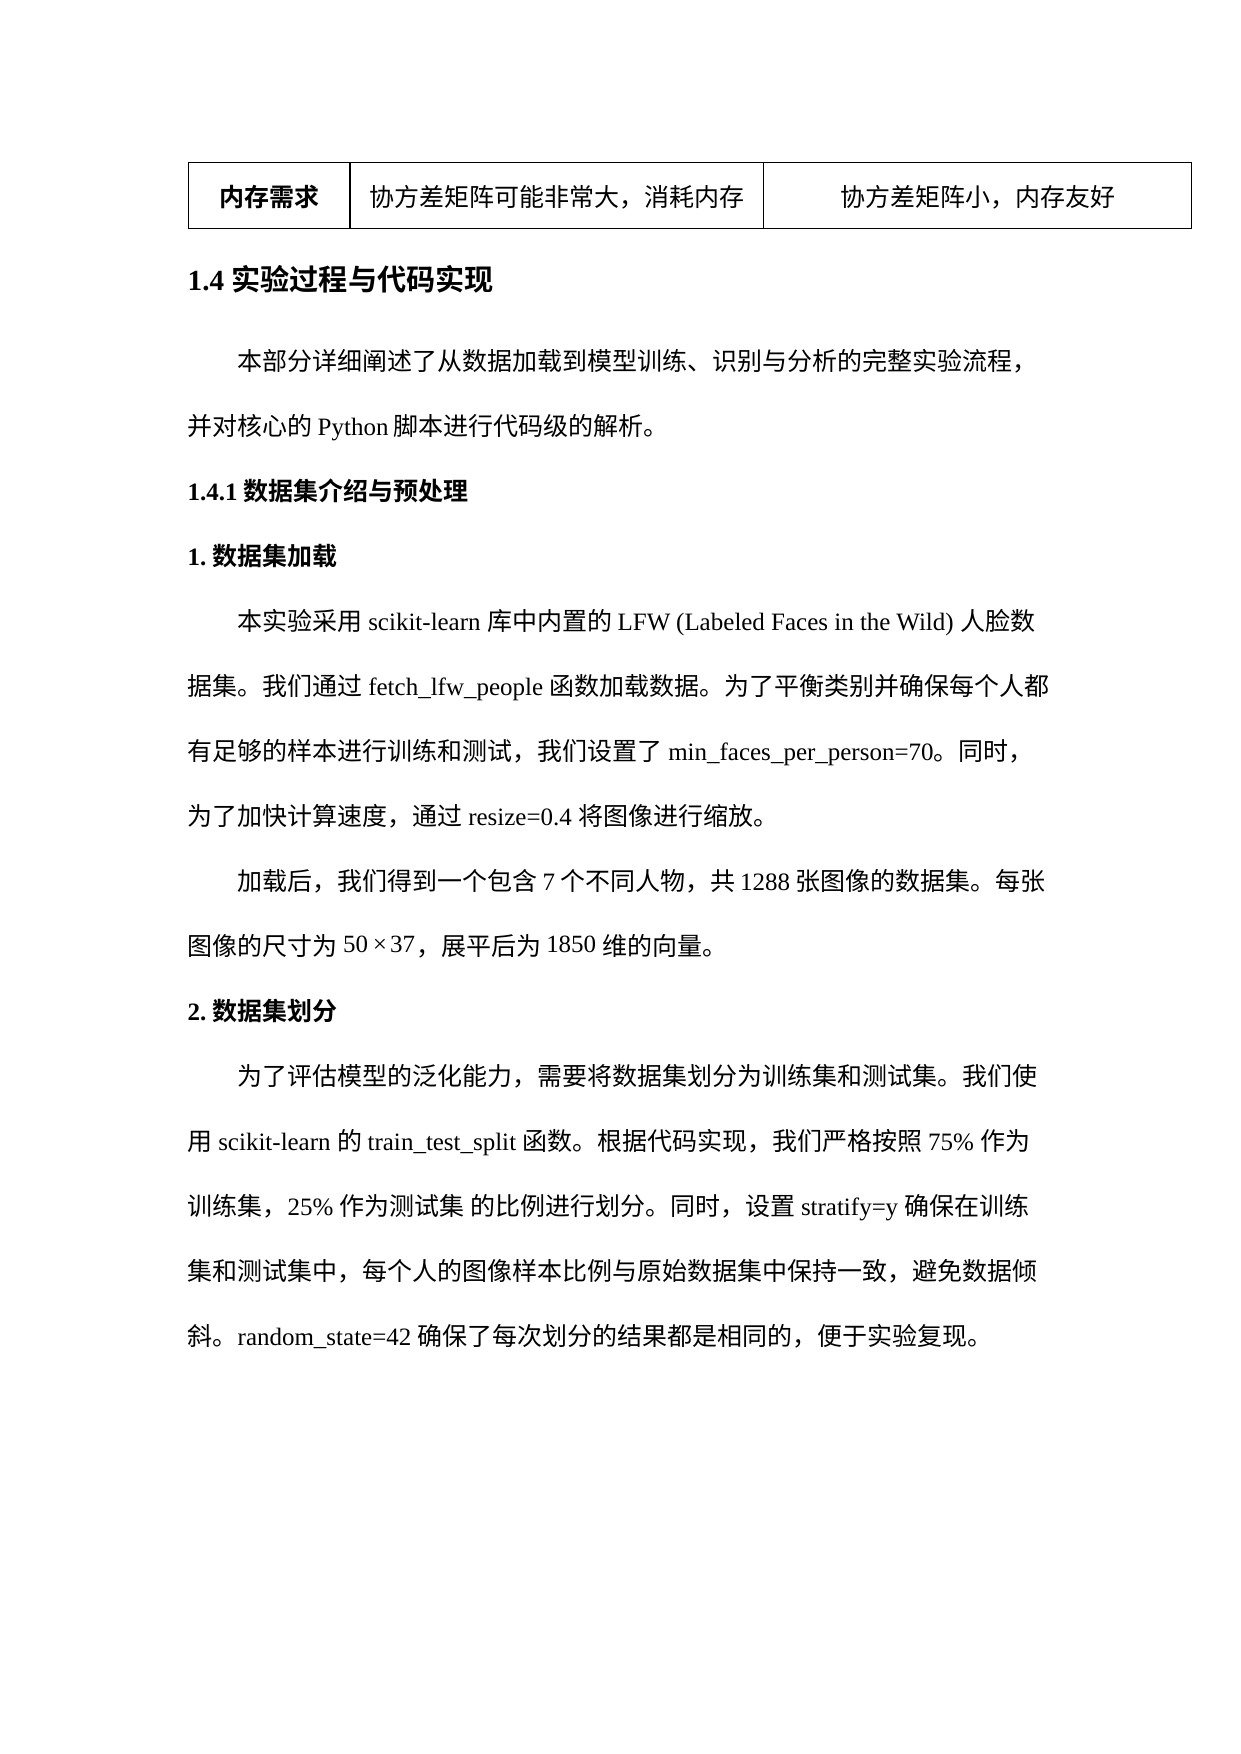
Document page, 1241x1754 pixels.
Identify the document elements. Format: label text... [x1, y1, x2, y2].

text 1. 数据集加载 [187, 522, 1053, 587]
text 2. 数据集划分 [187, 977, 1053, 1042]
subtitle 1.4.1 数据集介绍与预处理 [187, 457, 1053, 522]
text 本实验采用 scikit-learn 库中内置的 LFW (Labeled Faces in the Wild) 人脸数据集。我们通过 fetch_lfw_people 函数加载数据。为了平衡类别并确保每个人都有足够的样本进行训练和测试，我们设置了 min_faces_per_person=70。同时，为了加快计算速度，通过 resize=0.4 将图像进行缩放。 [187, 587, 1053, 847]
table_cell 协方差矩阵小，内存友好 [764, 163, 1191, 228]
table_cell 内存需求 [189, 163, 349, 228]
text 本部分详细阐述了从数据加载到模型训练、识别与分析的完整实验流程，并对核心的Python脚本进行代码级的解析。 [187, 327, 1053, 457]
text 为了评估模型的泛化能力，需要将数据集划分为训练集和测试集。我们使用 scikit-learn 的 train_test_split 函数。根据代码实现，我们严格按照 75% 作为训练集，25% 作为测试集 的比例进行划分。同时，设置 stratify=y 确保在训练集和测试集中，每个人的图像样本比例与原始数据集中保持一致，避免数据倾斜。random_state=42 确保了每次划分的结果都是相同的，便于实验复现。 [187, 1042, 1053, 1367]
text 加载后，我们得到一个包含7个不同人物，共1288张图像的数据集。每张图像的尺寸为 ，展平后为 维的向量。 [187, 847, 1053, 977]
subtitle 1.4 实验过程与代码实现 [187, 245, 1053, 310]
table_cell 协方差矩阵可能非常大，消耗内存 [351, 163, 763, 228]
